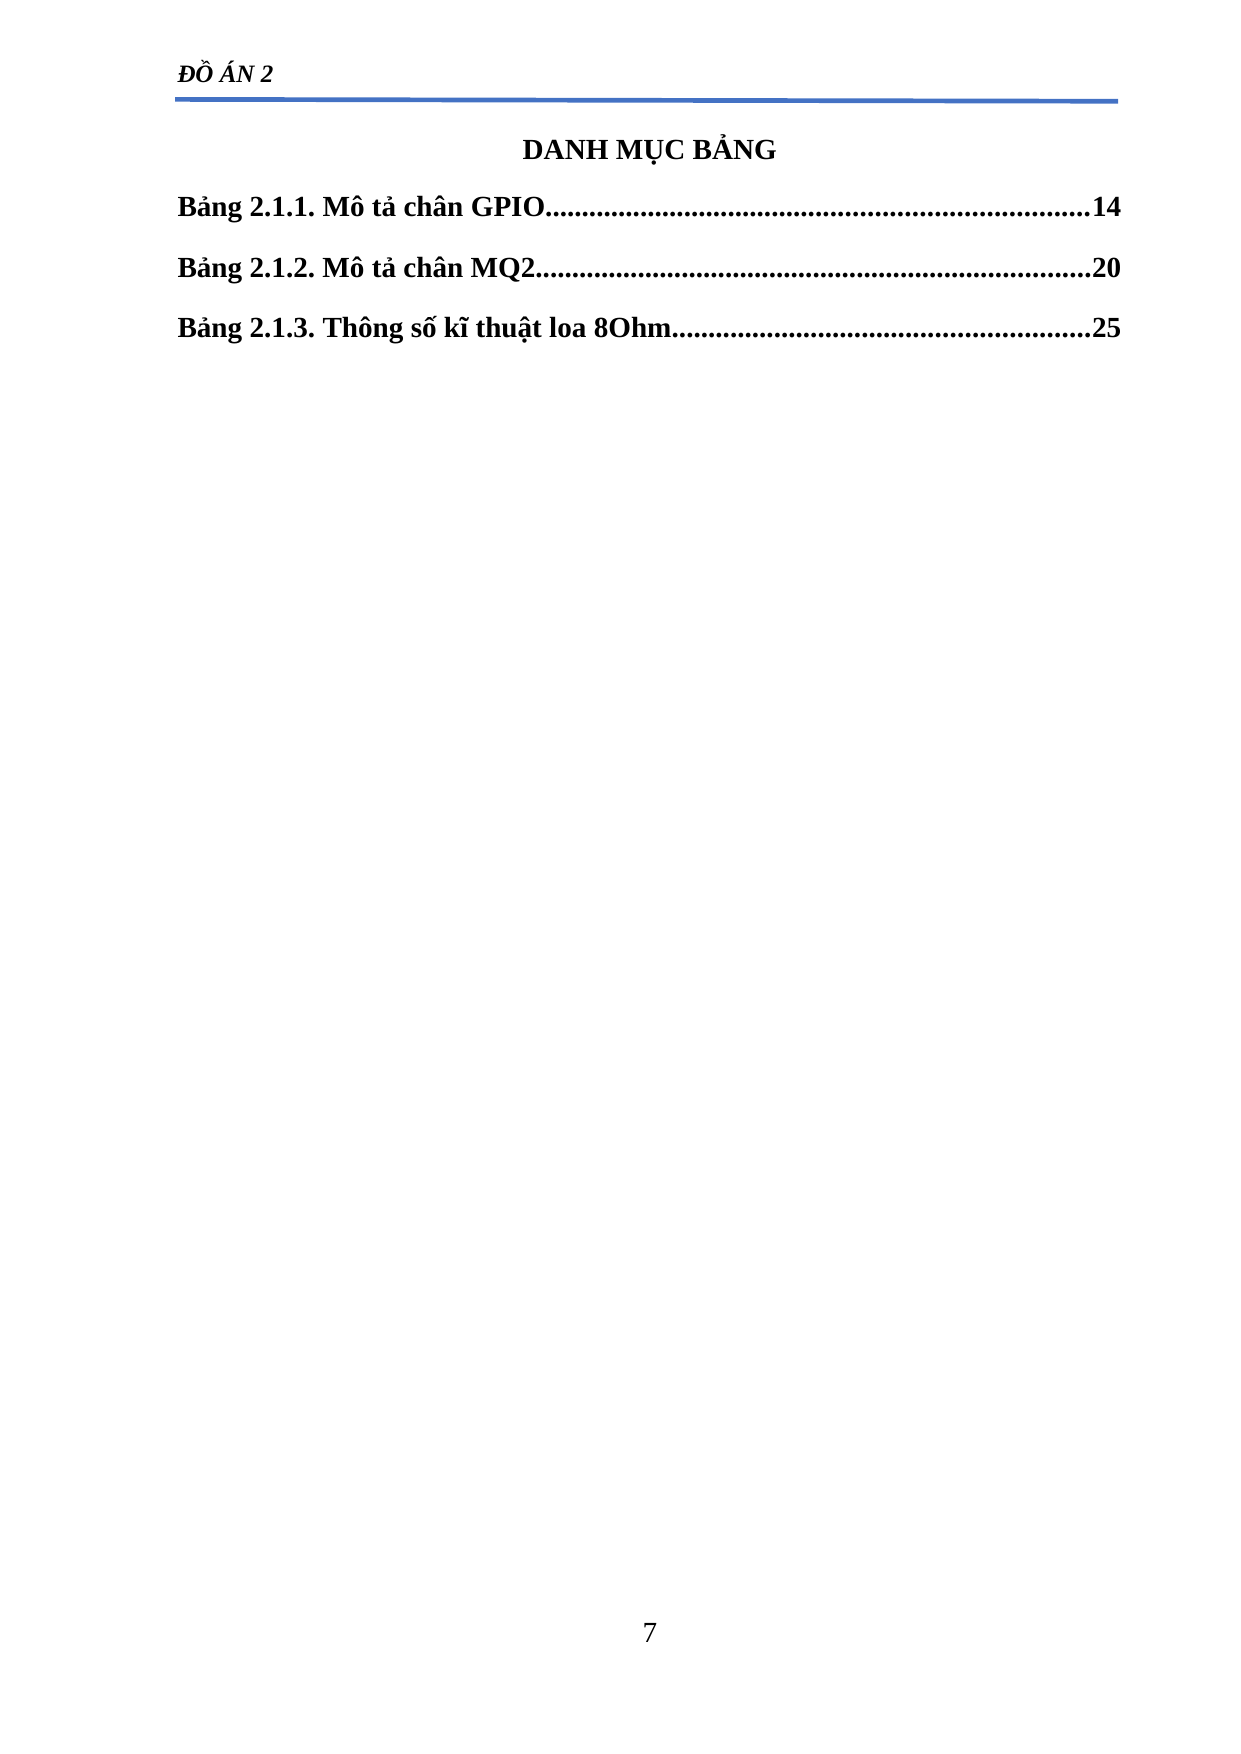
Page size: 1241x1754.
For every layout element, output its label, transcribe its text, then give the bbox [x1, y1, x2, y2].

subtitle DANH MỤC BẢNG [177, 132, 1122, 166]
text Bảng 2.1.2. Mô tả chân MQ2 20 [177, 250, 1122, 283]
text Bảng 2.1.3. Thông số kĩ thuật loa 8Ohm 25 [177, 311, 1122, 344]
text Bảng 2.1.1. Mô tả chân GPIO 14 [177, 189, 1122, 223]
